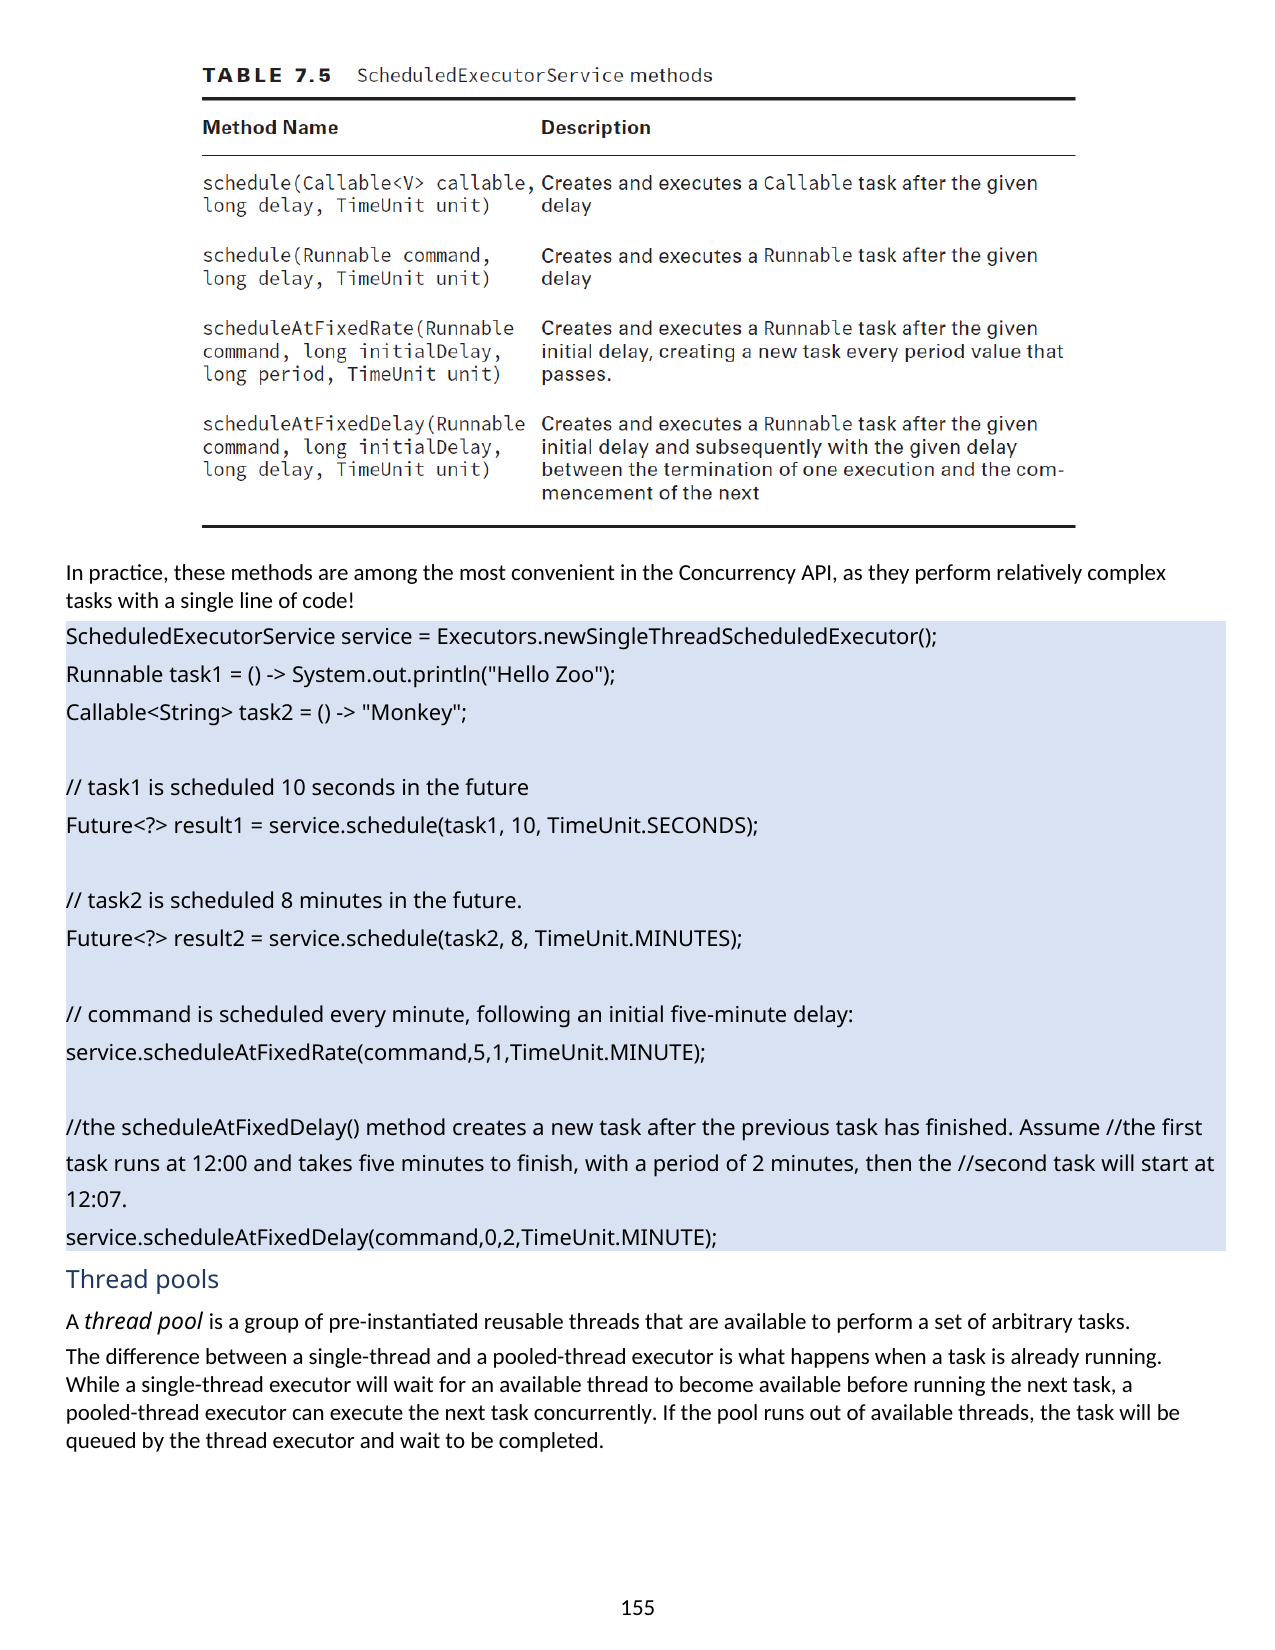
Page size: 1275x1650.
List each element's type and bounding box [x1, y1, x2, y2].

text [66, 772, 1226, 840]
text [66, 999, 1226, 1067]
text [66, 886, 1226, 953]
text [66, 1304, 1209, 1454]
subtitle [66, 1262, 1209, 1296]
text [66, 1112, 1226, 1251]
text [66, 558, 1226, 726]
picture [195, 56, 1080, 540]
